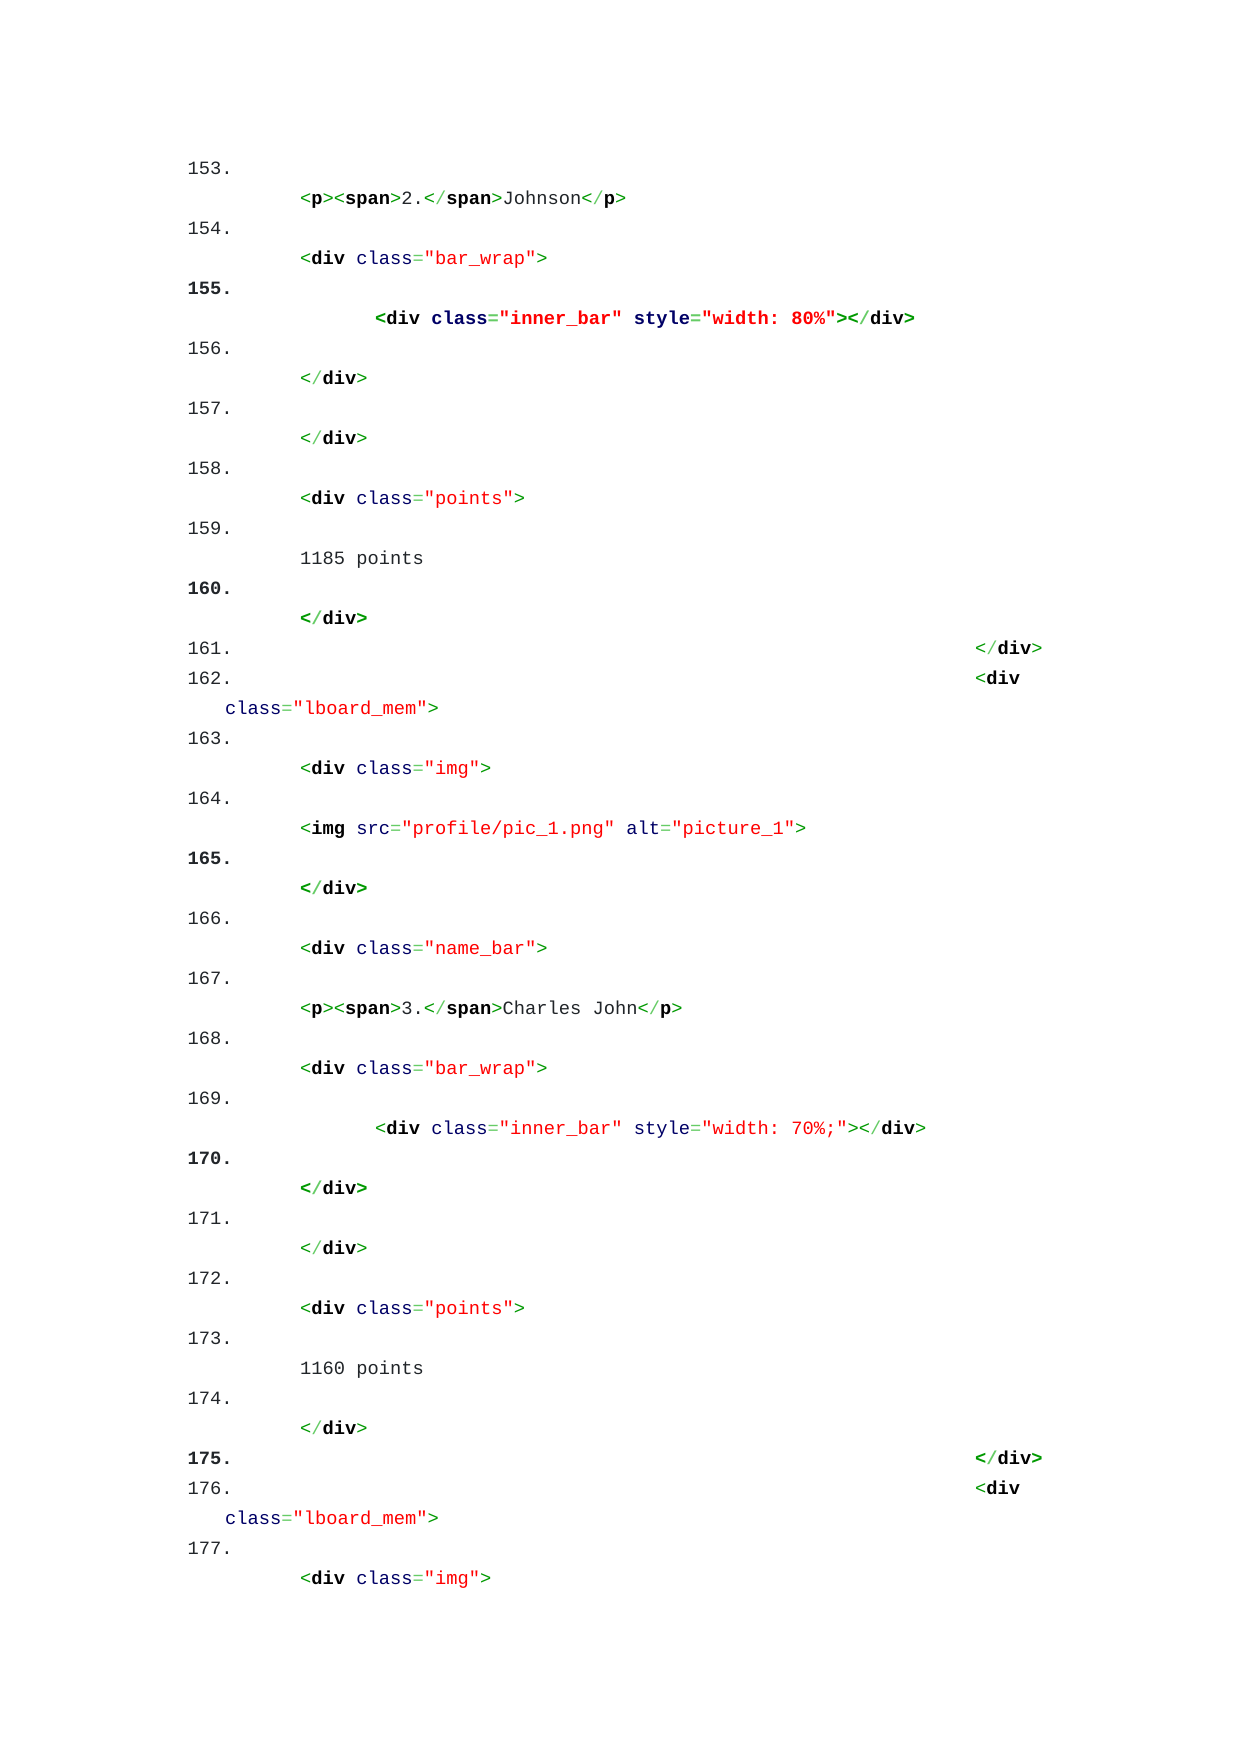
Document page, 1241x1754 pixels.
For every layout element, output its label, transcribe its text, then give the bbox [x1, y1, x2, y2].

list <div class="lboard_mem"> [187, 1470, 1090, 1530]
list <img src="profile/pic_1.png" alt="picture_1"> [187, 780, 1090, 840]
list </div> [187, 570, 1090, 630]
list </div> [187, 840, 1090, 900]
list <div class="inner_bar" style="width: 80%"></div> [187, 270, 1090, 330]
list <div class="img"> [187, 720, 1090, 780]
list </div> [187, 630, 1090, 660]
list <div class="points"> [187, 450, 1090, 510]
list <div class="points"> [187, 1260, 1090, 1320]
list </div> [187, 1440, 1090, 1470]
list <div class="bar_wrap"> [187, 210, 1090, 270]
list <div class="img"> [187, 1530, 1090, 1590]
list </div> [187, 330, 1090, 390]
list <div class="inner_bar" style="width: 70%;"></div> [187, 1080, 1090, 1140]
list </div> [187, 390, 1090, 450]
list </div> [187, 1140, 1090, 1200]
list <p><span>2.</span>Johnson</p> [187, 150, 1090, 210]
list <p><span>3.</span>Charles John</p> [187, 960, 1090, 1020]
list 1160 points [187, 1320, 1090, 1380]
list 1185 points [187, 510, 1090, 570]
list <div class="lboard_mem"> [187, 660, 1090, 720]
list <div class="name_bar"> [187, 900, 1090, 960]
list <div class="bar_wrap"> [187, 1020, 1090, 1080]
list </div> [187, 1380, 1090, 1440]
list </div> [187, 1200, 1090, 1260]
